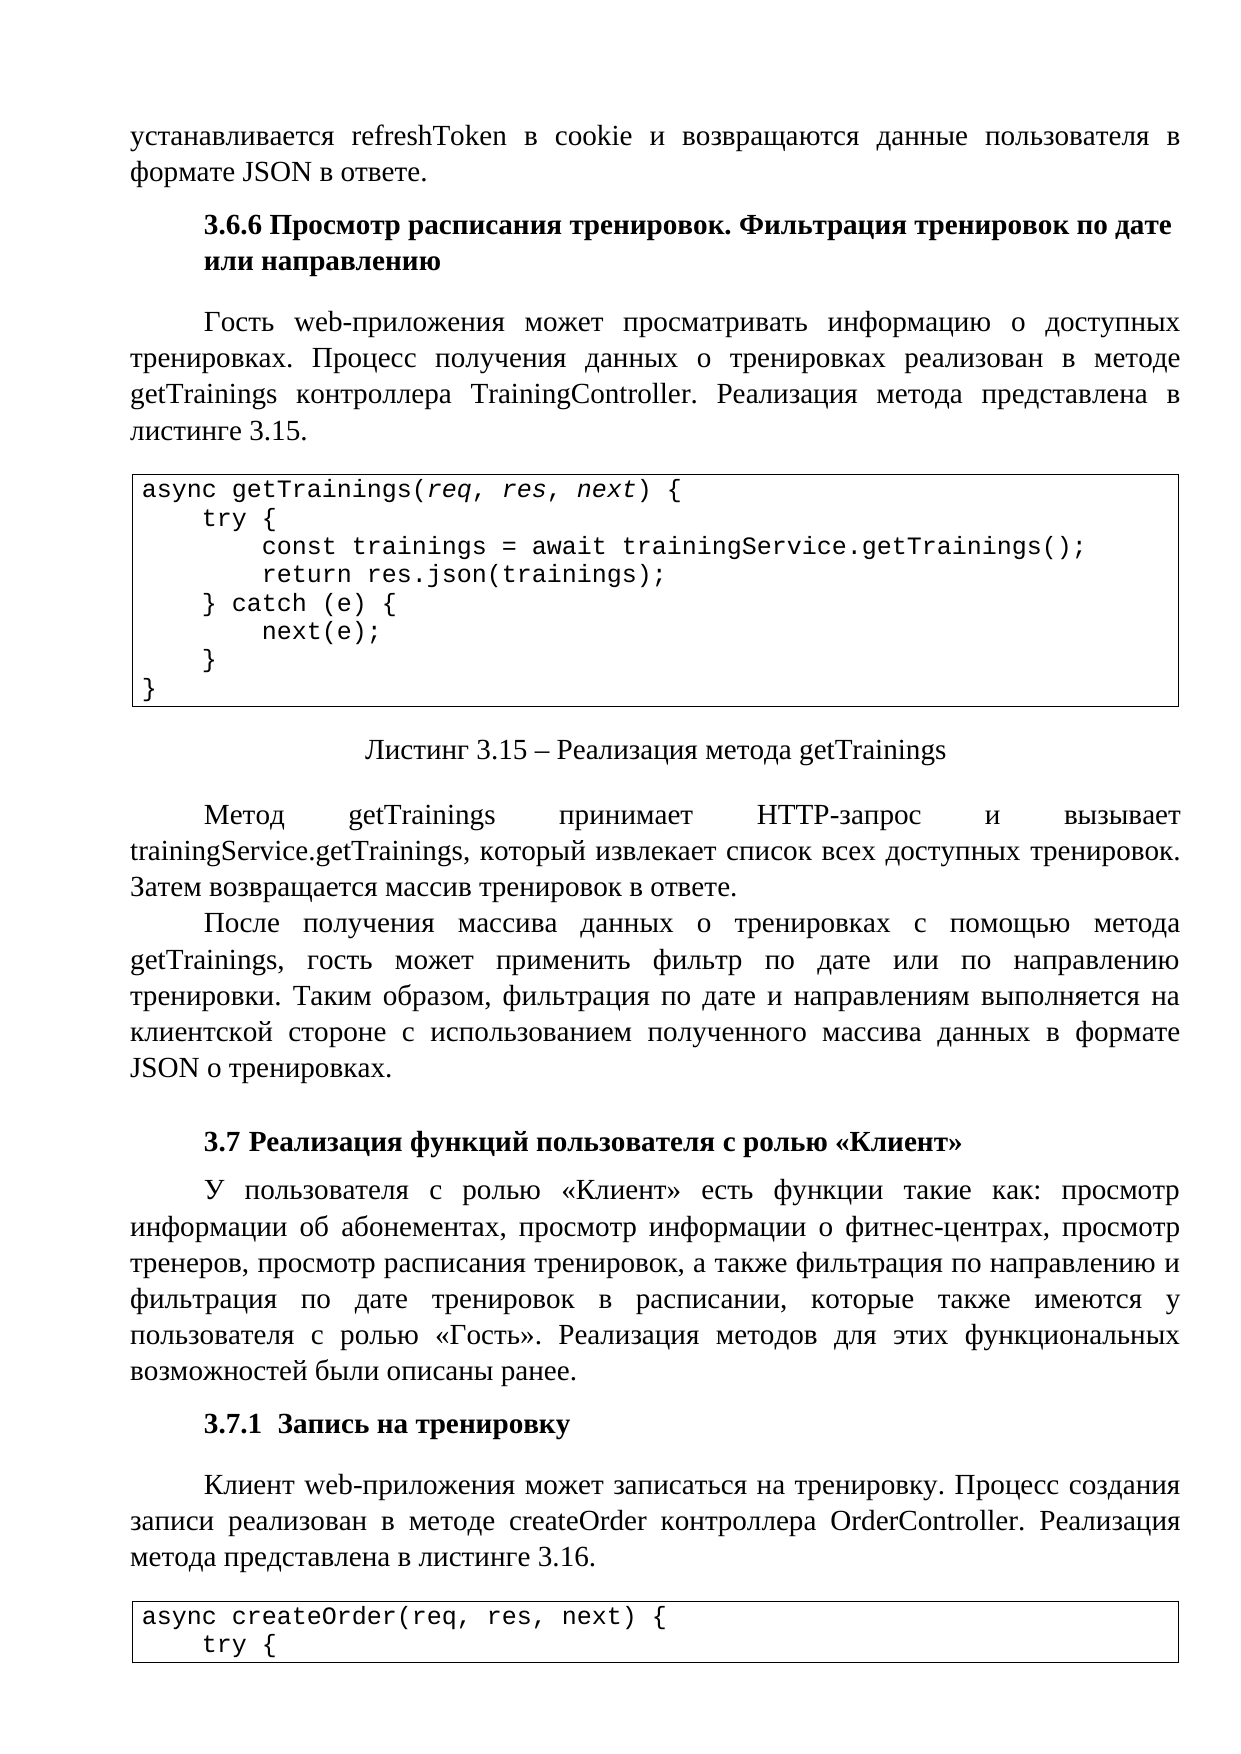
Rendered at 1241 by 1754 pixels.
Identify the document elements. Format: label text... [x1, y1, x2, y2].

text return res.json(trainings); [133, 559, 1178, 587]
text Метод getTrainings принимает HTTP-запрос и вызывает trainingService.getTrainings, который извлекает список всех доступных тренировок. Затем возвращается массив тренировок в ответе. [130, 797, 1181, 903]
text async createOrder(req, res, next) { [133, 1602, 1178, 1629]
text У пользователя с ролью «Клиент» есть функции такие как: просмотр информации об абонементах, просмотр информации о фитнес-центрах, просмотр тренеров, просмотр расписания тренировок, а также фильтрация по направлению и фильтрация по дате тренировок в расписании, которые также имеются у пользователя с ролью «Гость». Реализация методов для этих функциональных возможностей были описаны ранее. [130, 1172, 1181, 1387]
text async getTrainings(req, res, next) { [133, 475, 1178, 502]
text next(e); [133, 616, 1178, 644]
text Листинг 3.15 – Реализация метода getTrainings [130, 732, 1181, 765]
text Гость web-приложения может просматривать информацию о доступных тренировках. Процесс получения данных о тренировках реализован в методе getTrainings контроллера TrainingController. Реализация метода представлена в листинге 3.15. [130, 304, 1181, 446]
text } catch (e) { [133, 587, 1178, 616]
text const trainings = await trainingService.getTrainings(); [133, 531, 1178, 559]
text Клиент web-приложения может записаться на тренировку. Процесс создания записи реализован в методе createOrder контроллера OrderController. Реализация метода представлена в листинге 3.16. [130, 1467, 1181, 1573]
subtitle Реализация функций пользователя c ролью «Клиент» [204, 1124, 1181, 1157]
text try { [133, 1629, 1178, 1662]
subtitle 3.6.6 Просмотр расписания тренировок. Фильтрация тренировок по дате или направлению [204, 207, 1181, 277]
text } [133, 672, 1178, 706]
text try { [133, 502, 1178, 531]
text } [133, 644, 1178, 672]
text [130, 118, 1181, 188]
subtitle 3.7.1 Запись на тренировку [204, 1406, 1181, 1439]
text После получения массива данных о тренировках с помощью метода getTrainings, гость может применить фильтр по дате или по направлению тренировки. Таким образом, фильтрация по дате и направлениям выполняется на клиентской стороне с использованием полученного массива данных в формате JSON о тренировках. [130, 906, 1181, 1084]
